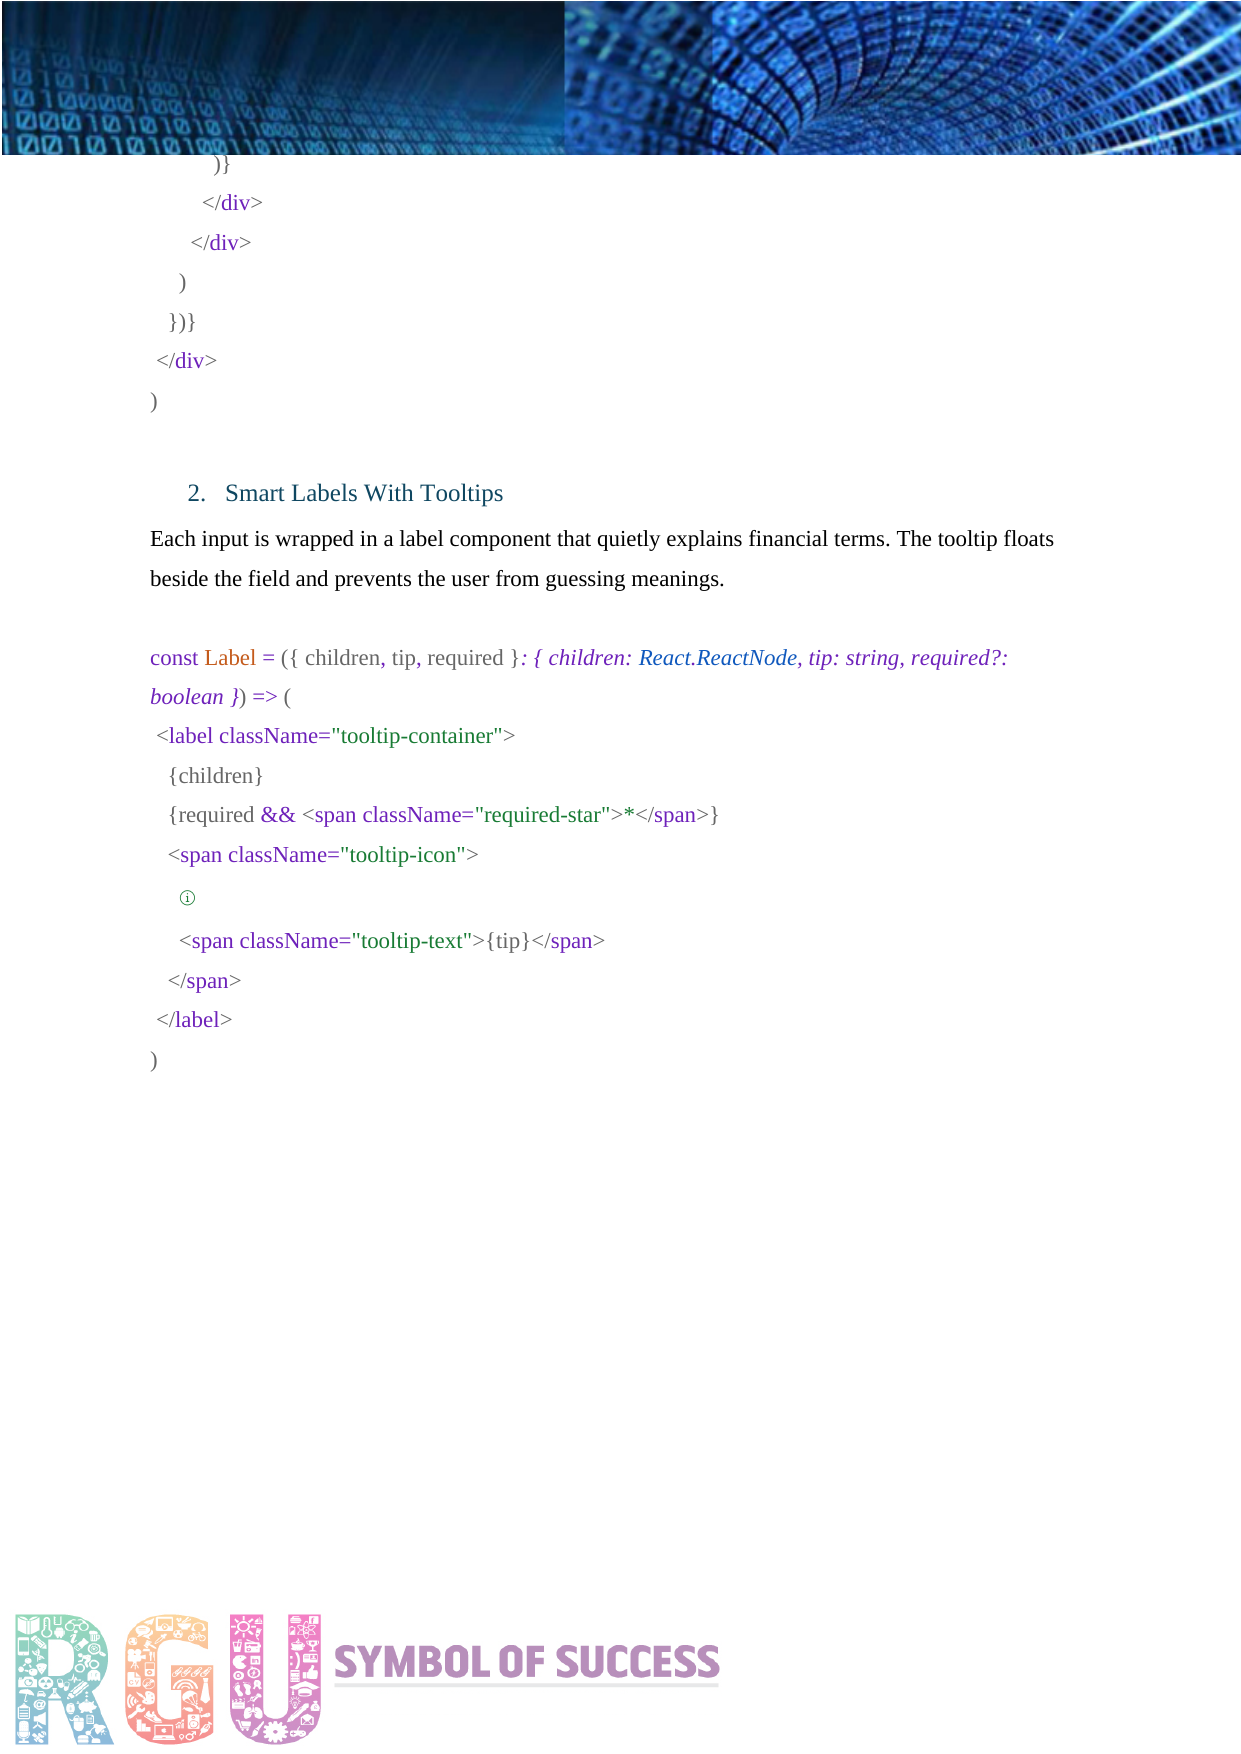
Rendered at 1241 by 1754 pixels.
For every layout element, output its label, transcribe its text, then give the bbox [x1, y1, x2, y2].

text {required && <span className="required-star">*</span>} [150, 801, 1090, 828]
text <span className="tooltip-text">{tip}</span> [150, 927, 1090, 954]
text </div> [150, 189, 1090, 216]
text </label> [150, 1006, 1090, 1033]
text {children} [150, 762, 1090, 788]
text ⓘ [150, 880, 1090, 912]
text </div> [150, 229, 1090, 255]
text Each input is wrapped in a label component that quietly explains financial terms. The tooltip floats beside the field and prevents the user from guessing meanings. [150, 525, 1090, 591]
text ) [150, 1046, 1090, 1072]
text </div> [150, 347, 1090, 374]
picture [2, 1, 1241, 155]
subtitle Trust survey storage [1, 1603, 733, 1754]
text ) [150, 268, 1090, 295]
text )} [150, 150, 1090, 176]
text <label className="tooltip-container"> [150, 722, 1090, 749]
text </span> [150, 967, 1090, 993]
subtitle Smart Labels With Tooltips [187, 478, 1090, 507]
text <span className="tooltip-icon"> [150, 841, 1090, 867]
text const Label = ({ children, tip, required }: { children: React.ReactNode, tip: string, required?: boolean }) => ( [150, 643, 1090, 709]
text })} [150, 308, 1090, 334]
text ) [150, 387, 1090, 413]
